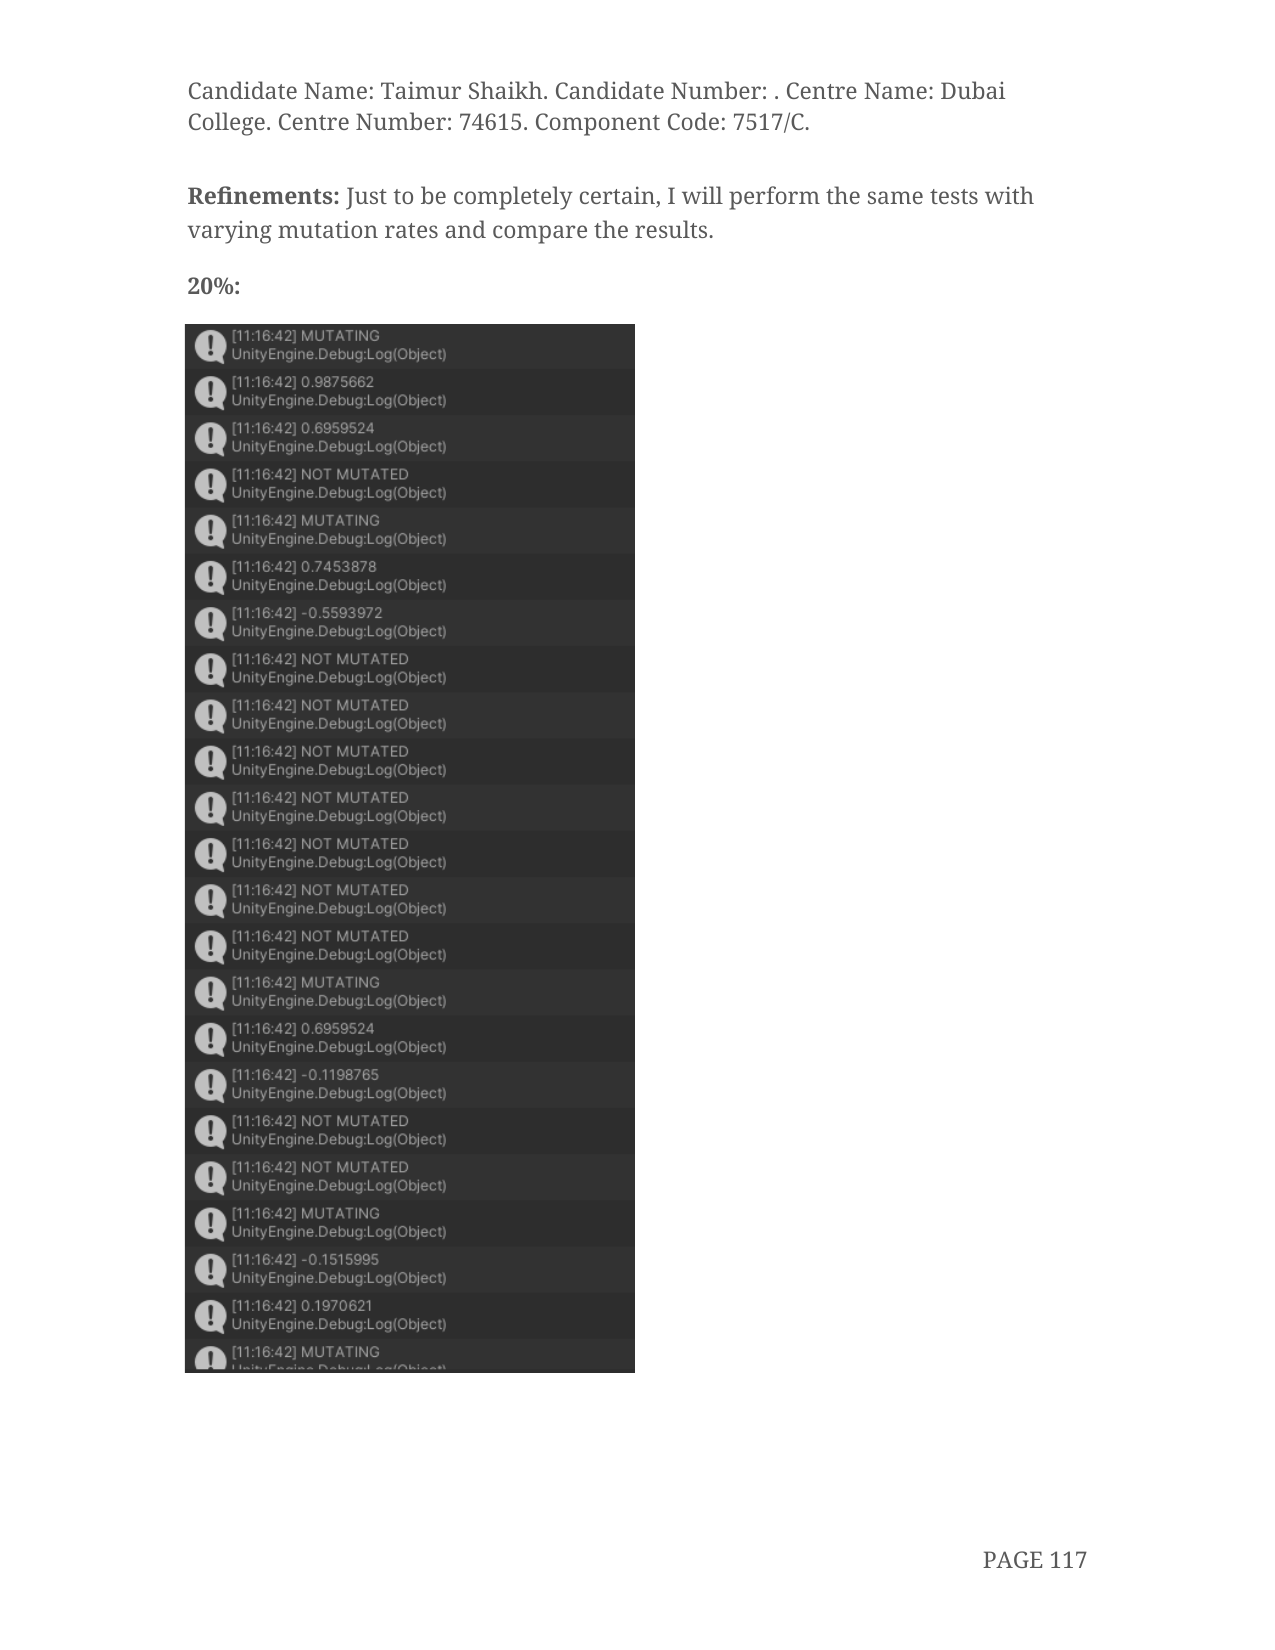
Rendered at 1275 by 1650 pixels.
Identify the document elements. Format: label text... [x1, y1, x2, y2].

text 20%: [187, 269, 1087, 301]
picture [184, 324, 635, 1373]
text Refinements: Just to be completely certain, I will perform the same tests with varying mutation rates and compare the results. [187, 180, 1087, 246]
